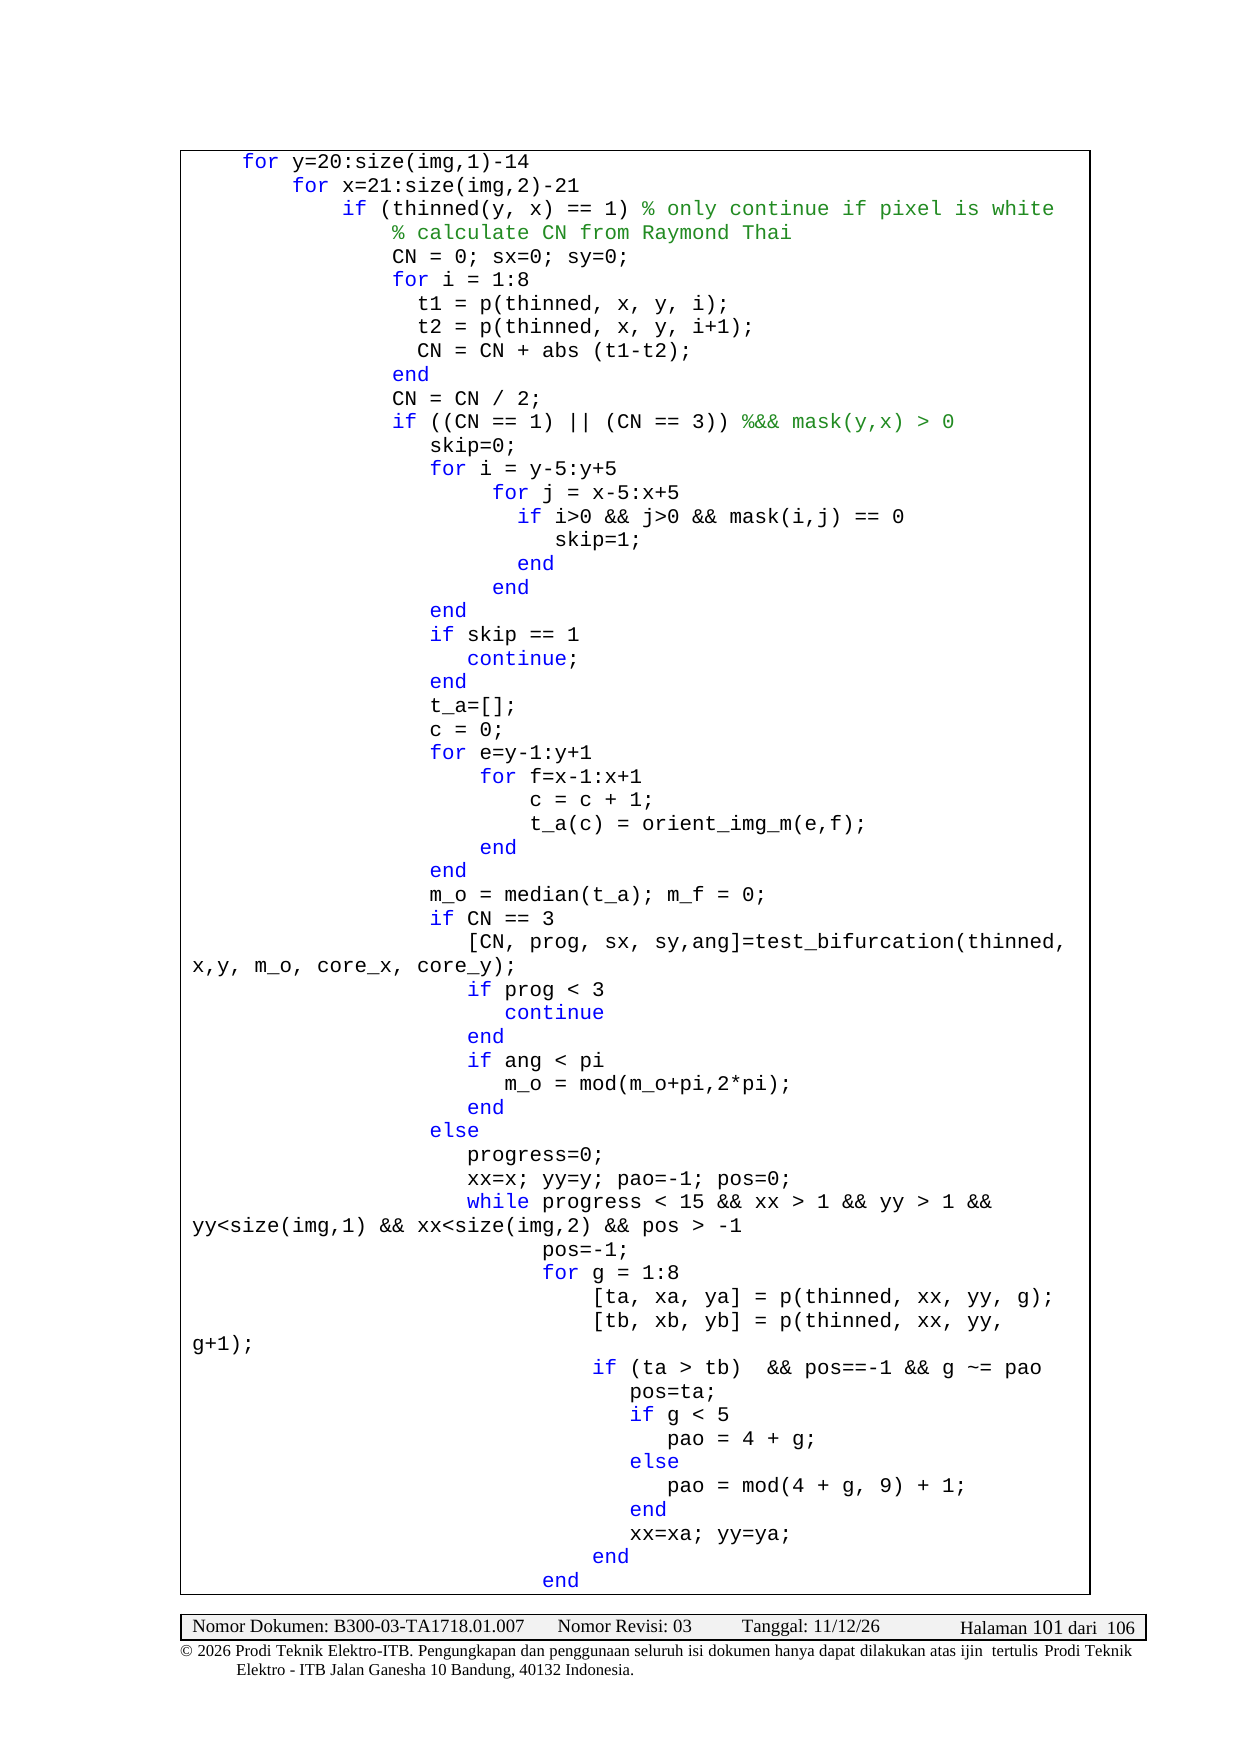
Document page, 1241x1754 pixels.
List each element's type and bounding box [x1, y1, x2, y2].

table_header [181, 151, 1089, 1593]
